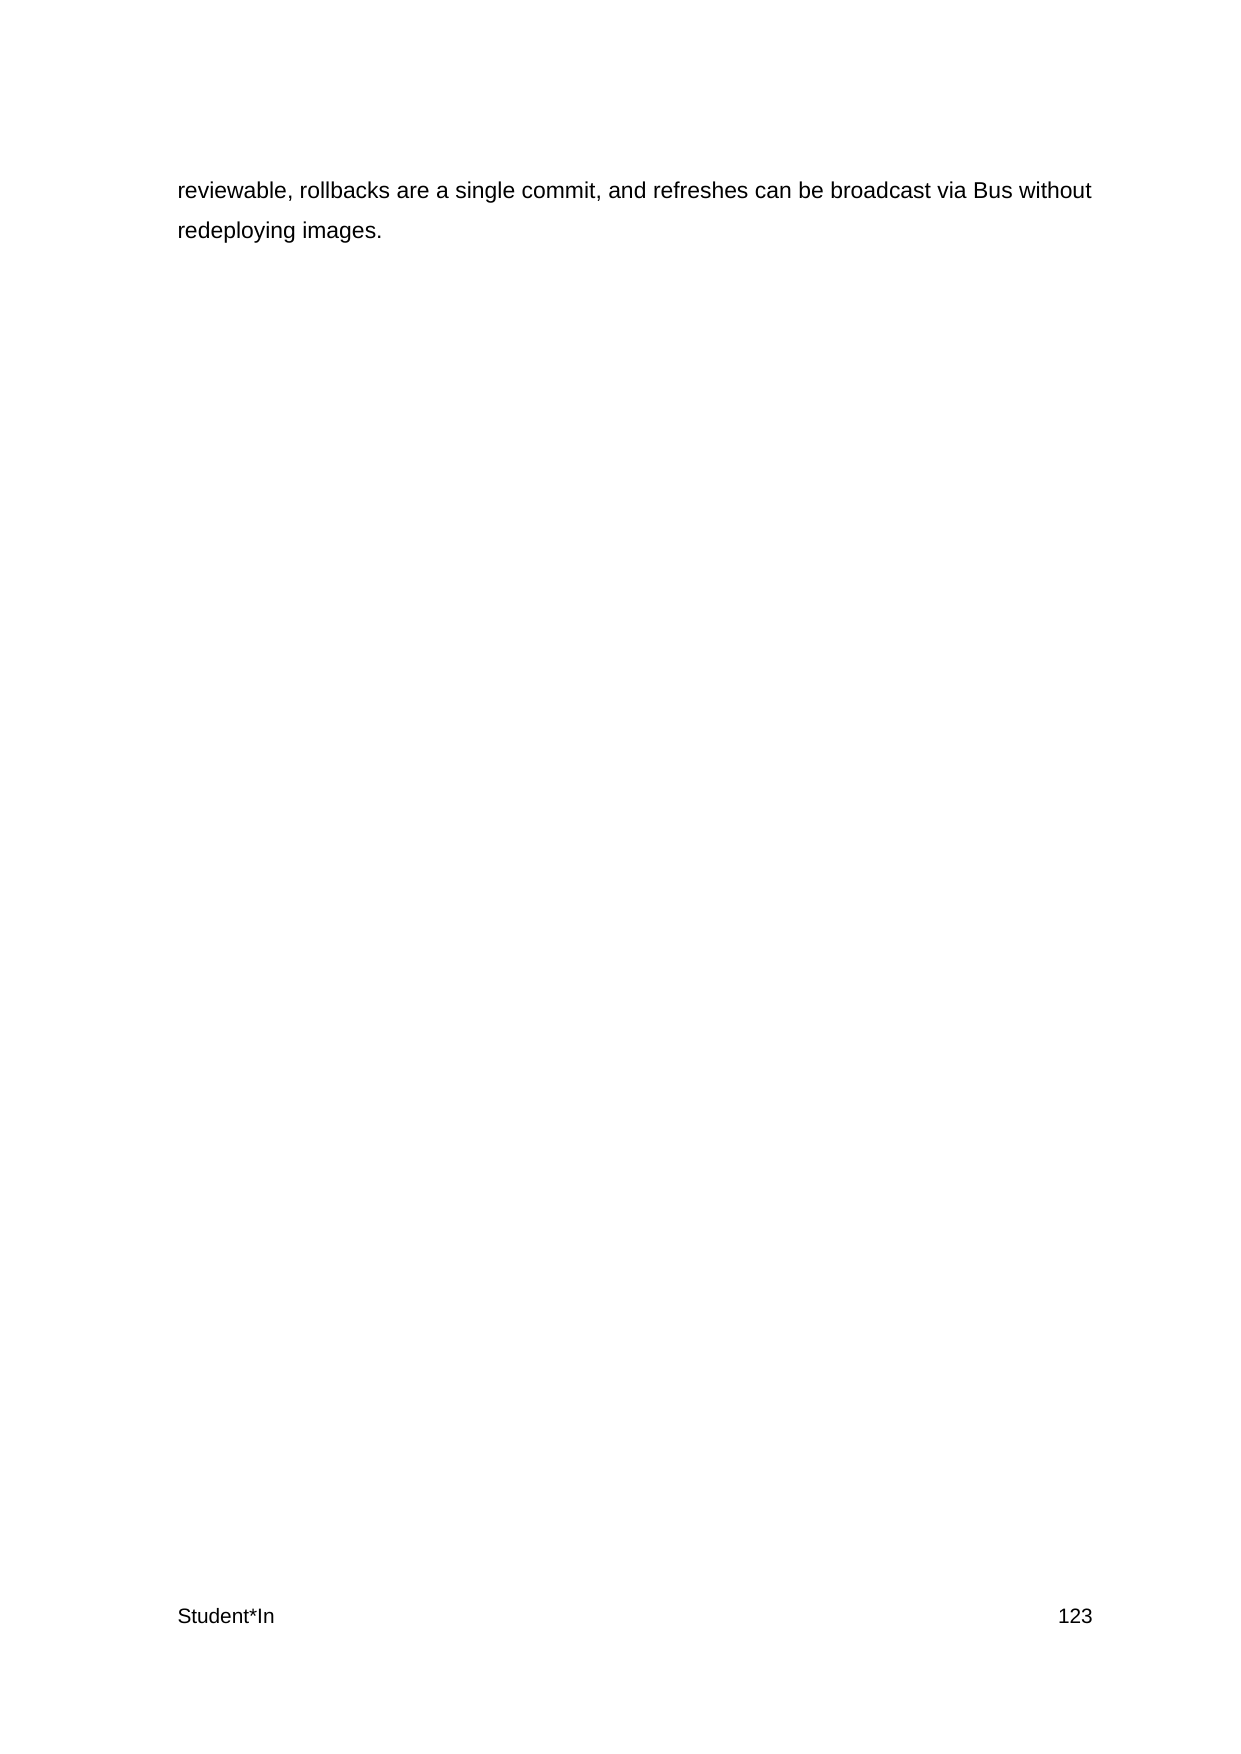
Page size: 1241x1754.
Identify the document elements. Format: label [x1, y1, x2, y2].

text [177, 177, 1092, 243]
